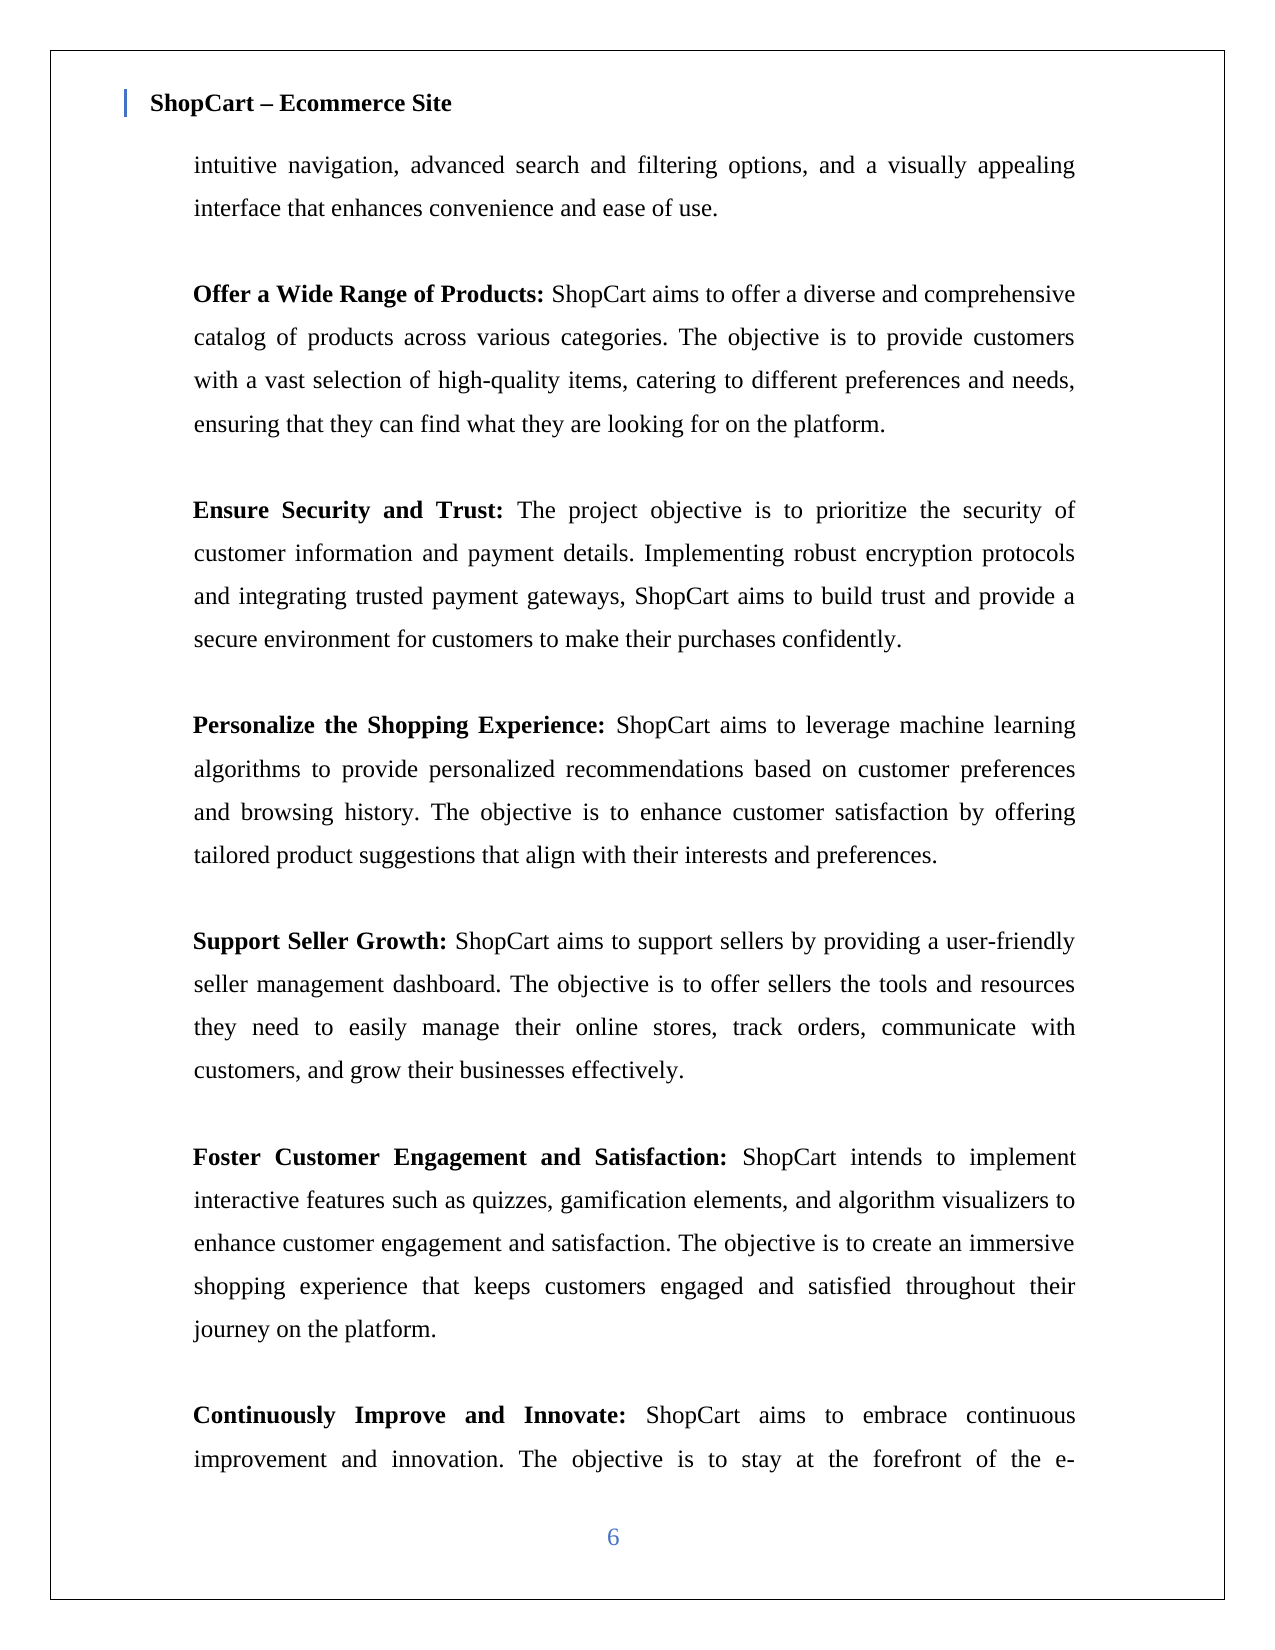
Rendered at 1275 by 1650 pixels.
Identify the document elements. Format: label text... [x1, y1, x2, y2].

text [193, 1401, 1076, 1472]
text Ensure Security and Trust: The project objective is to prioritize the security of customer information and payment details. Implementing robust encryption protocols and integrating trusted payment gateways, ShopCart aims to build trust and provide a secure environment for customers to make their purchases confidently. [193, 495, 1076, 653]
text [193, 150, 1076, 222]
text Support Seller Growth: ShopCart aims to support sellers by providing a user-friendly seller management dashboard. The objective is to offer sellers the tools and resources they need to easily manage their online stores, track orders, communicate with customers, and grow their businesses effectively. [193, 926, 1076, 1084]
text Offer a Wide Range of Products: ShopCart aims to offer a diverse and comprehensive catalog of products across various categories. The objective is to provide customers with a vast selection of high-quality items, catering to different preferences and needs, ensuring that they can find what they are looking for on the platform. [193, 279, 1076, 437]
text Foster Customer Engagement and Satisfaction: ShopCart intends to implement interactive features such as quizzes, gamification elements, and algorithm visualizers to enhance customer engagement and satisfaction. The objective is to create an immersive shopping experience that keeps customers engaged and satisfied throughout their journey on the platform. [193, 1142, 1076, 1343]
text Personalize the Shopping Experience: ShopCart aims to leverage machine learning algorithms to provide personalized recommendations based on customer preferences and browsing history. The objective is to enhance customer satisfaction by offering tailored product suggestions that align with their interests and preferences. [193, 711, 1076, 869]
